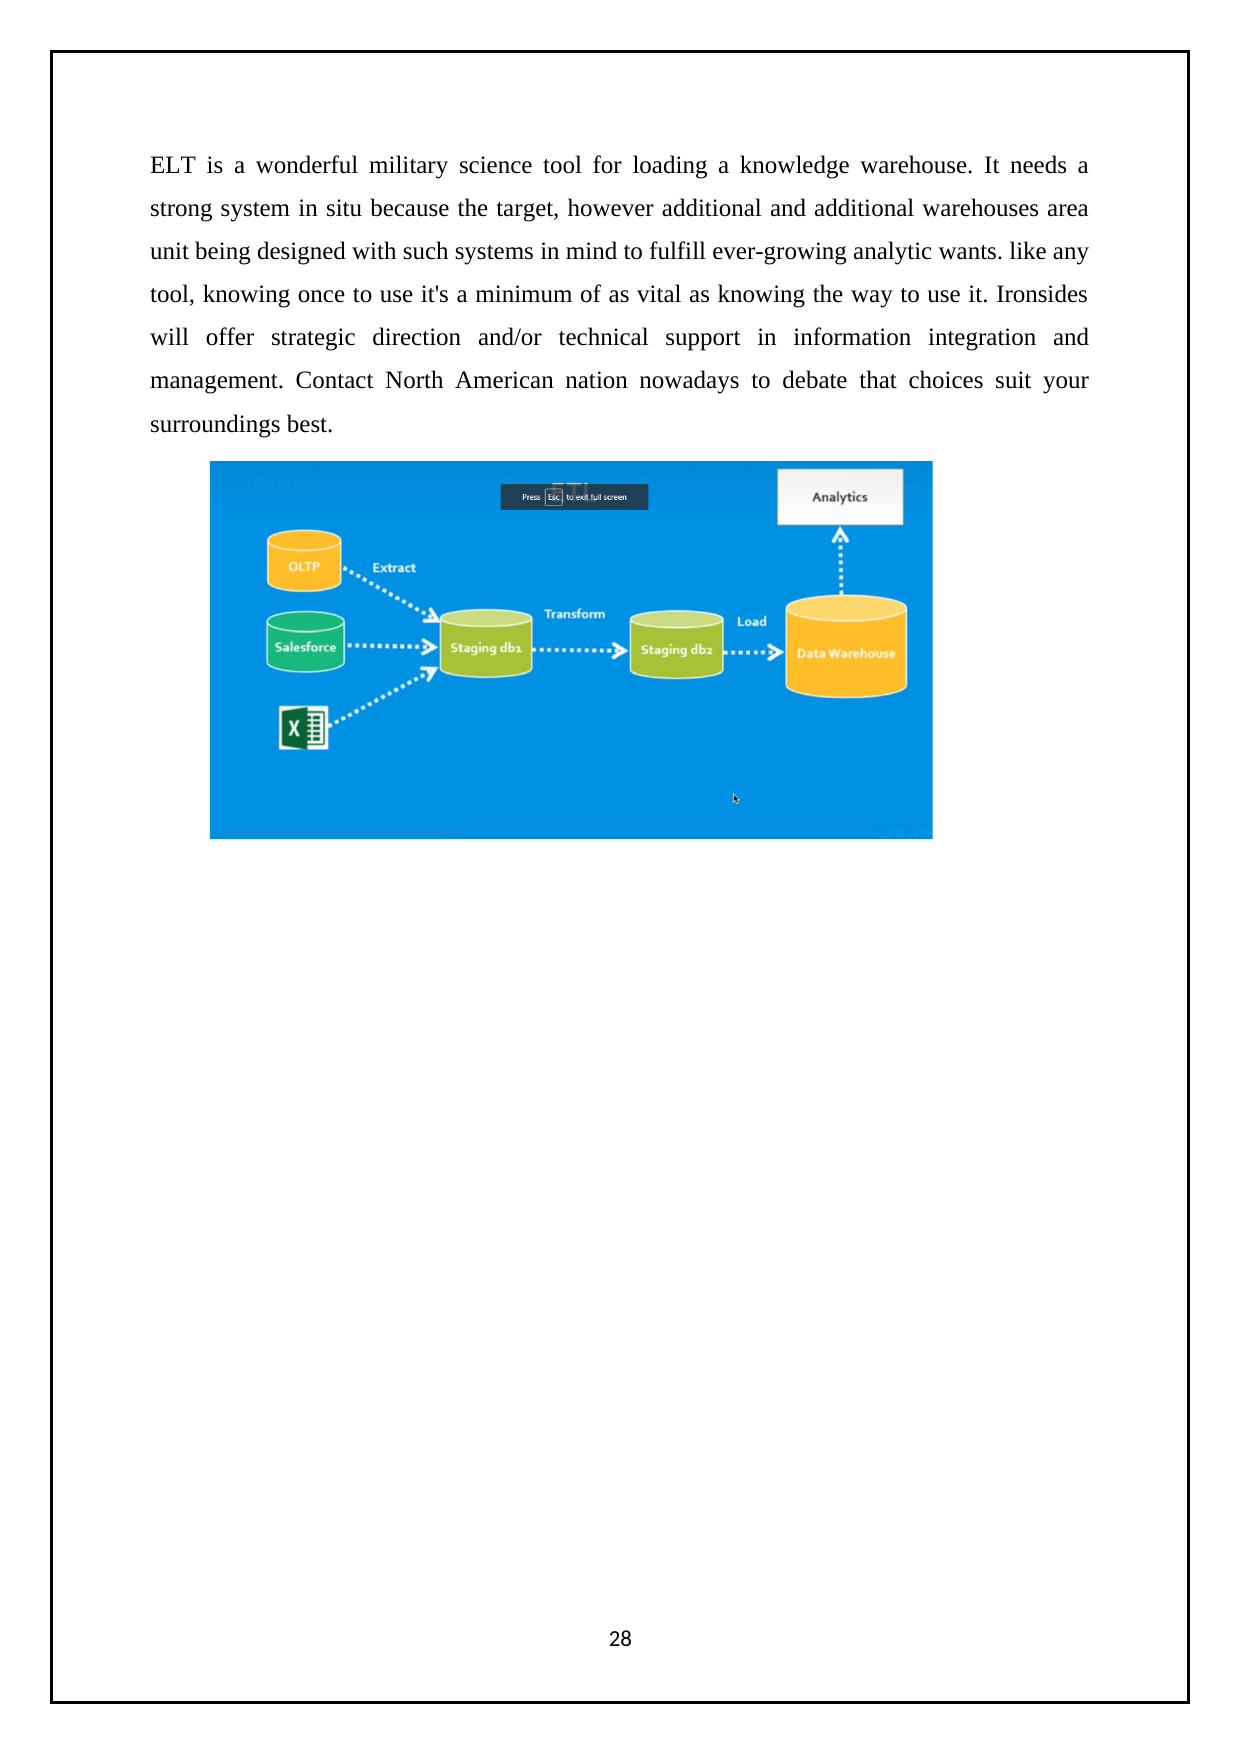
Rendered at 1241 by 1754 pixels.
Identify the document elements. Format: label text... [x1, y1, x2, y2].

text ELT is a wonderful military science tool for loading a knowledge warehouse. It needs a strong system in situ because the target, however additional and additional warehouses area unit being designed with such systems in mind to fulfill ever-growing analytic wants. like any tool, knowing once to use it's a minimum of as vital as knowing the way to use it. Ironsides will offer strategic direction and/or technical support in information integration and management. Contact North American nation nowadays to debate that choices suit your surroundings best. [150, 150, 1090, 437]
picture [209, 461, 933, 839]
